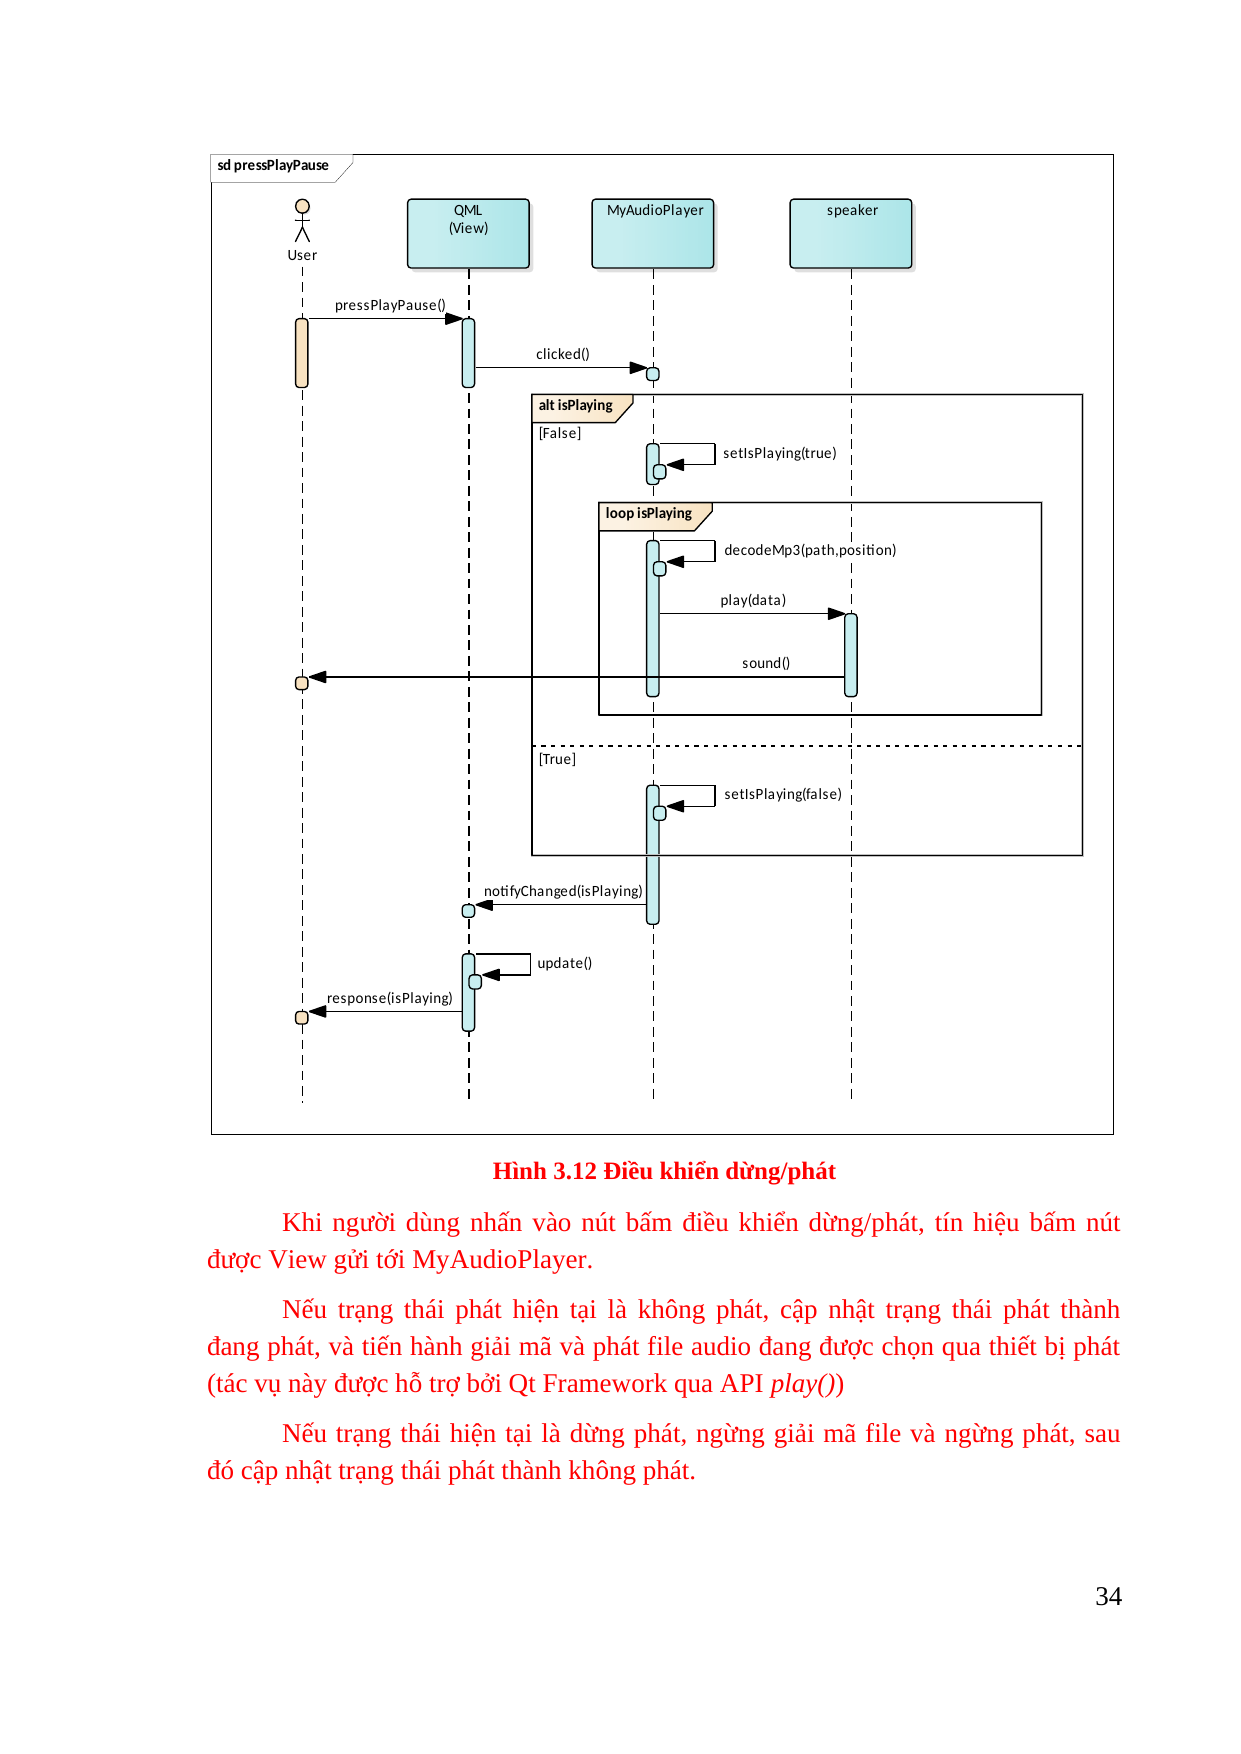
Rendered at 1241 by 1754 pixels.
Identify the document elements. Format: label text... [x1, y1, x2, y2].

text Khi người dùng nhấn vào nút bấm điều khiển dừng/phát, tín hiệu bấm nút được View gửi tới MyAudioPlayer. [207, 1206, 1122, 1274]
text Nếu trạng thái phát hiện tại là không phát, cập nhật trạng thái phát thành đang phát, và tiến hành giải mã và phát file audio đang được chọn qua thiết bị phát (tác vụ này được hỗ trợ bởi Qt Framework qua API play()) [207, 1293, 1122, 1398]
text Nếu trạng thái hiện tại là dừng phát, ngừng giải mã file và ngừng phát, sau đó cập nhật trạng thái phát thành không phát. [207, 1417, 1122, 1486]
